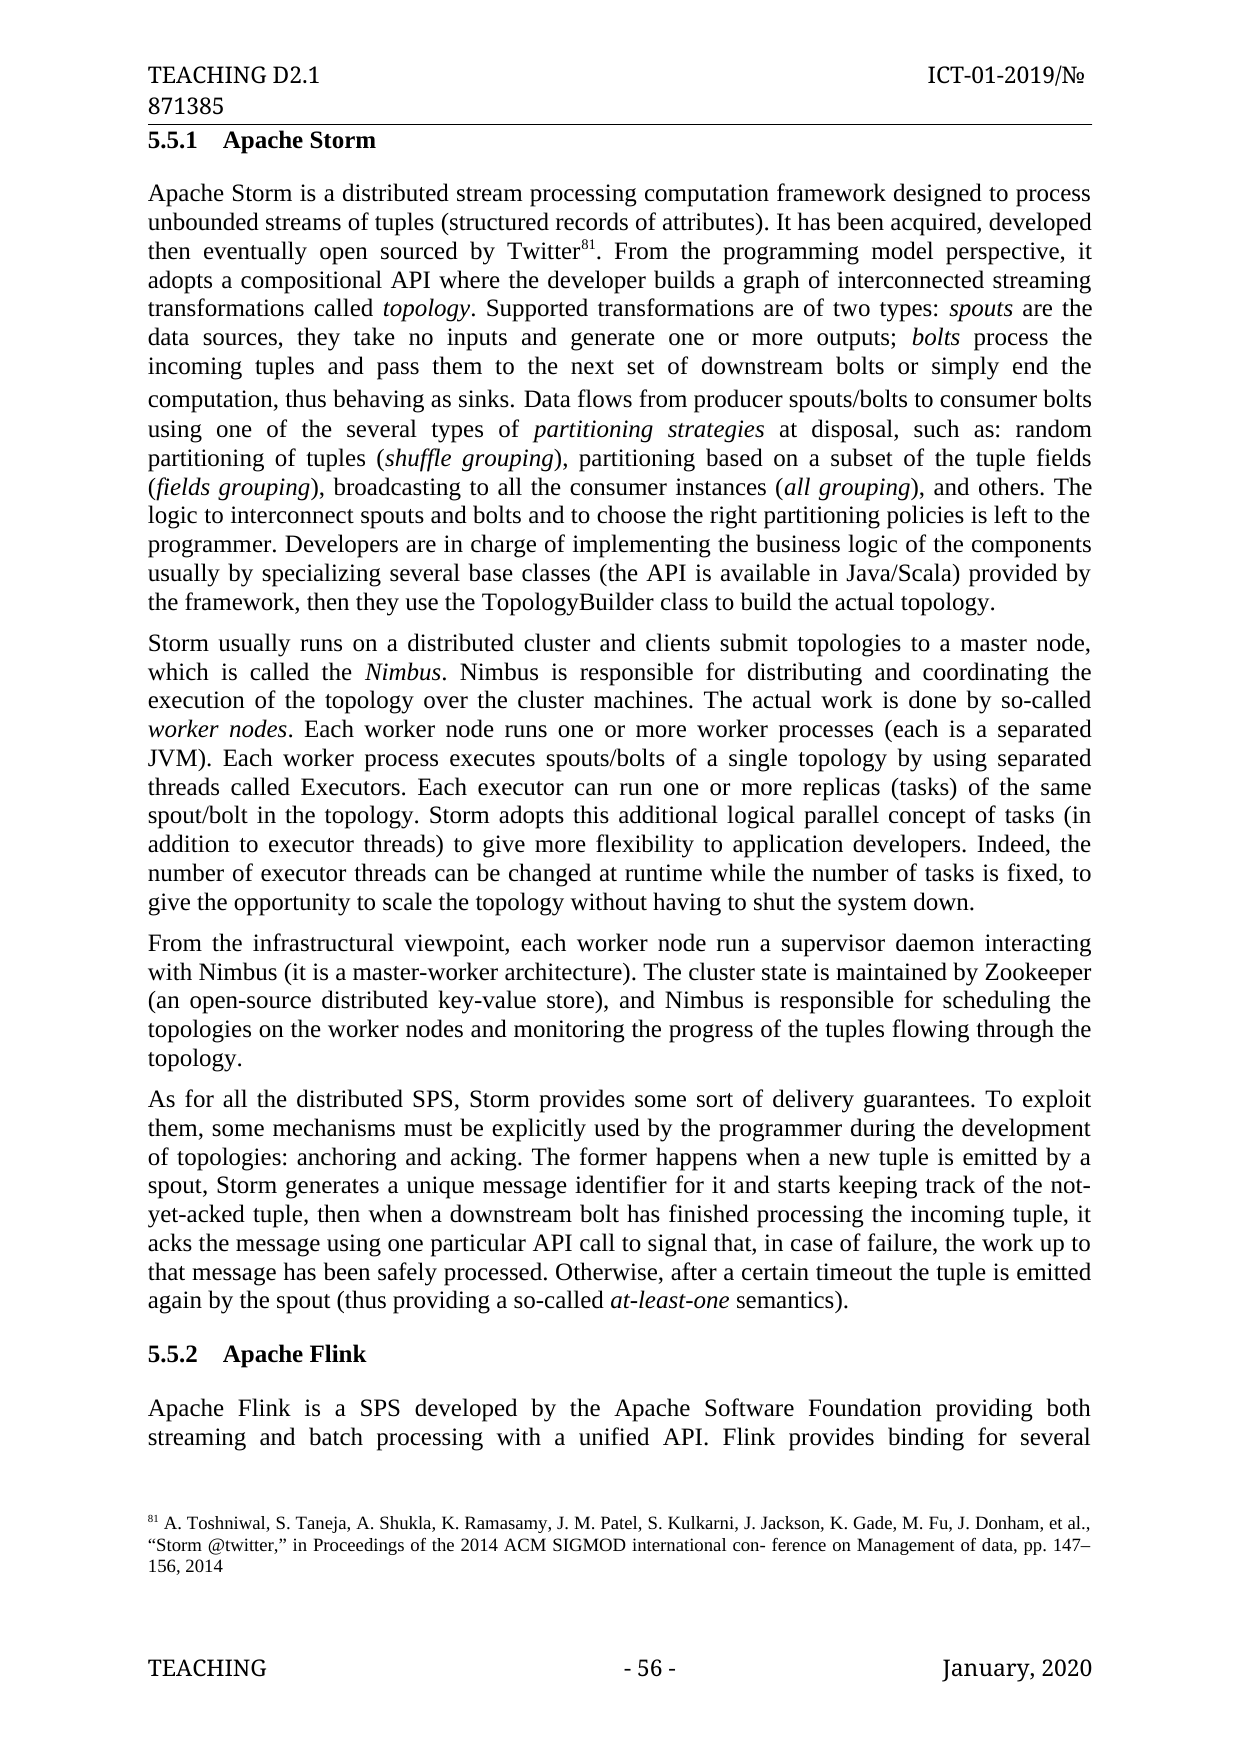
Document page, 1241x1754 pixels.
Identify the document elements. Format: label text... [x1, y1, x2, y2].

text From the infrastructural viewpoint, each worker node run a supervisor daemon interacting with Nimbus (it is a master-worker architecture). The cluster state is maintained by Zookeeper (an open-source distributed key-value store), and Nimbus is responsible for scheduling the topologies on the worker nodes and monitoring the progress of the tuples flowing through the topology. [148, 928, 1092, 1072]
subtitle Apache Flink [148, 1339, 1092, 1368]
text Storm usually runs on a distributed cluster and clients submit topologies to a master node, which is called the Nimbus. Nimbus is responsible for distributing and coordinating the execution of the topology over the cluster machines. The actual work is done by so-called worker nodes. Each worker node runs one or more worker processes (each is a separated JVM). Each worker process executes spouts/bolts of a single topology by using separated threads called Executors. Each executor can run one or more replicas (tasks) of the same spout/bolt in the topology. Storm adopts this additional logical parallel concept of tasks (in addition to executor threads) to give more flexibility to application developers. Indeed, the number of executor threads can be changed at runtime while the number of tasks is fixed, to give the opportunity to scale the topology without having to shut the system down. [148, 628, 1092, 916]
subtitle Apache Storm [148, 125, 1092, 153]
text As for all the distributed SPS, Storm provides some sort of delivery guarantees. To exploit them, some mechanisms must be explicitly used by the programmer during the development of topologies: anchoring and acking. The former happens when a new tuple is emitted by a spout, Storm generates a unique message identifier for it and starts keeping track of the not-yet-acked tuple, then when a downstream bolt has finished processing the incoming tuple, it acks the message using one particular API call to signal that, in case of failure, the work up to that message has been safely processed. Otherwise, after a certain timeout the tuple is emitted again by the spout (thus providing a so-called at-least-one semantics). [148, 1084, 1092, 1314]
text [148, 1393, 1092, 1451]
text Apache Storm is a distributed stream processing computation framework designed to process unbounded streams of tuples (structured records of attributes). It has been acquired, developed then eventually open sourced by Twitter. From the programming model perspective, it adopts a compositional API where the developer builds a graph of interconnected streaming transformations called topology. Supported transformations are of two types: spouts are the data sources, they take no inputs and generate one or more outputs; bolts process the incoming tuples and pass them to the next set of downstream bolts or simply end the computation, thus behaving as sinks. Data flows from producer spouts/bolts to consumer bolts using one of the several types of partitioning strategies at disposal, such as: random partitioning of tuples (shuffle grouping), partitioning based on a subset of the tuple fields (fields grouping), broadcasting to all the consumer instances (all grouping), and others. The logic to interconnect spouts and bolts and to choose the right partitioning policies is left to the programmer. Developers are in charge of implementing the business logic of the components usually by specializing several base classes (the API is available in Java/Scala) provided by the framework, then they use the TopologyBuilder class to build the actual topology. [148, 178, 1092, 616]
